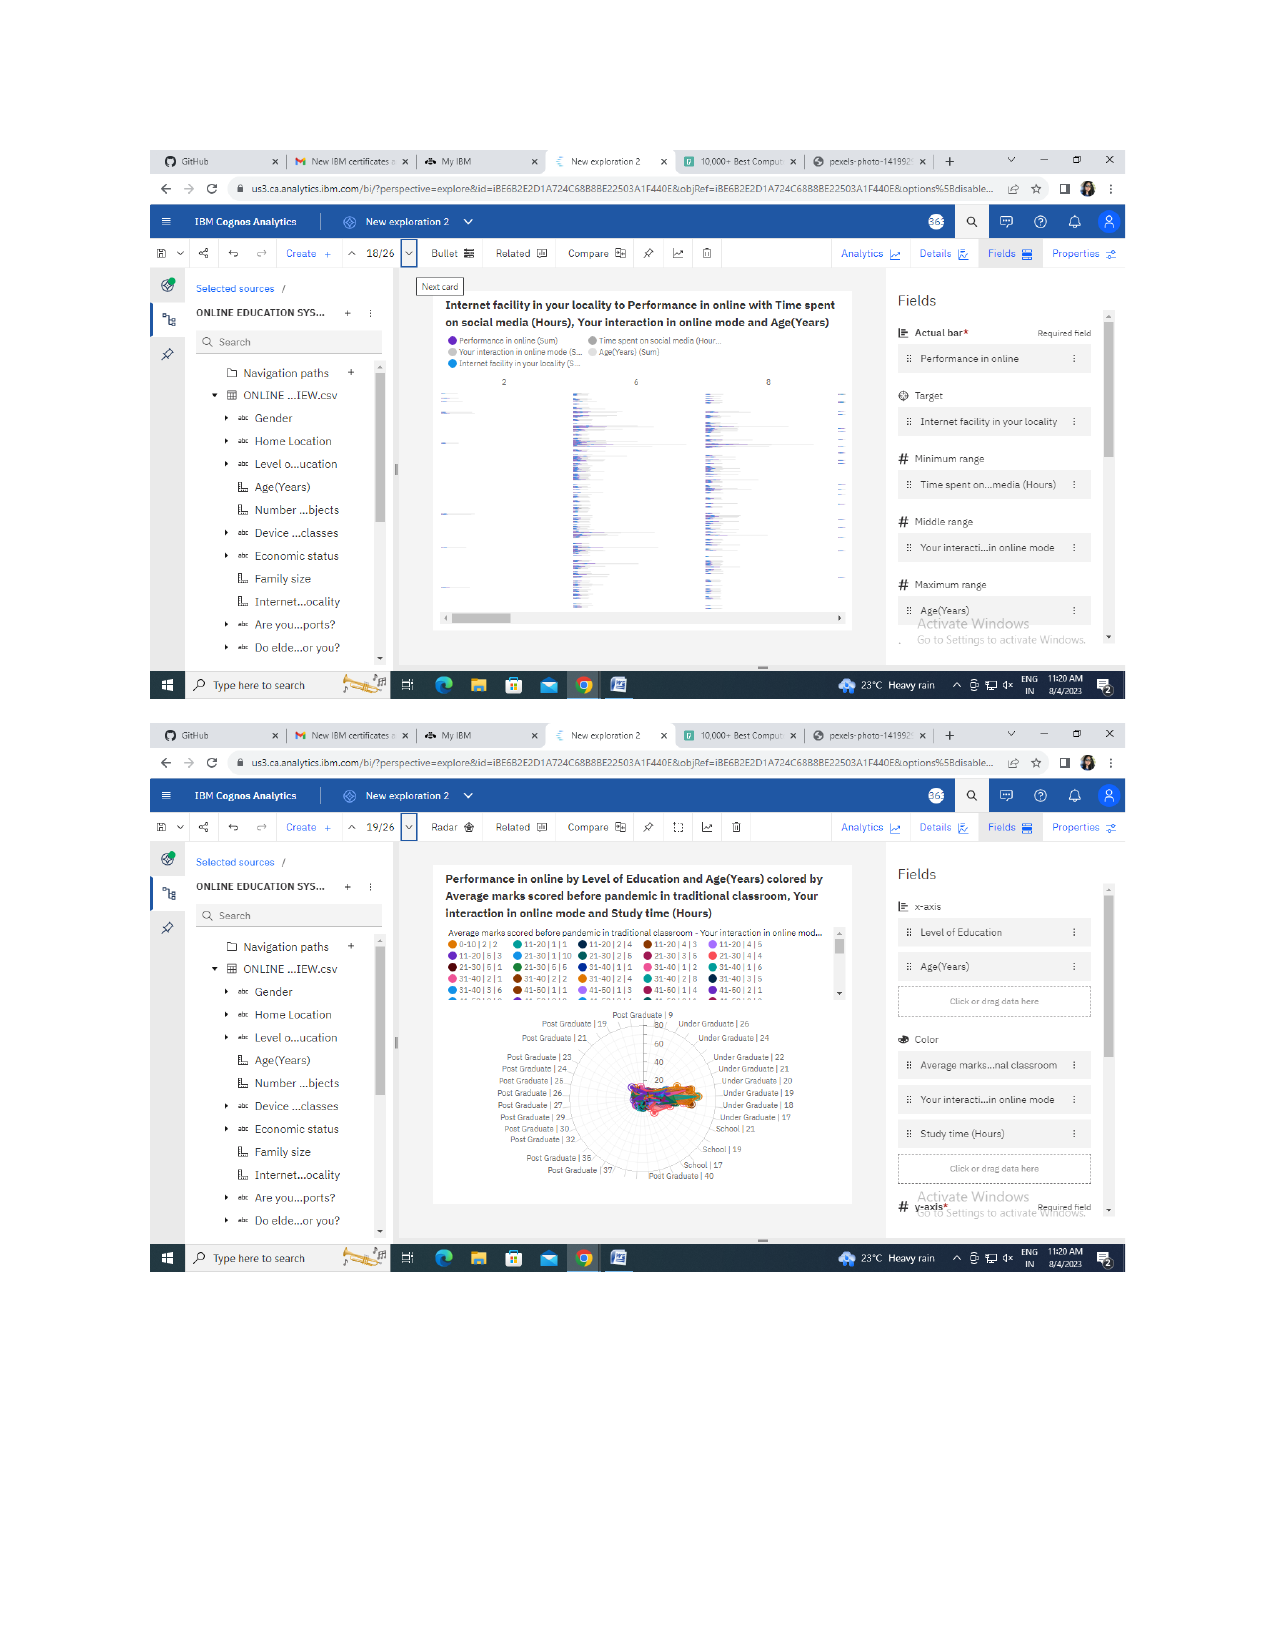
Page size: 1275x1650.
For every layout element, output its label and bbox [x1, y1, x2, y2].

picture [150, 723, 1125, 1272]
picture [150, 150, 1125, 699]
